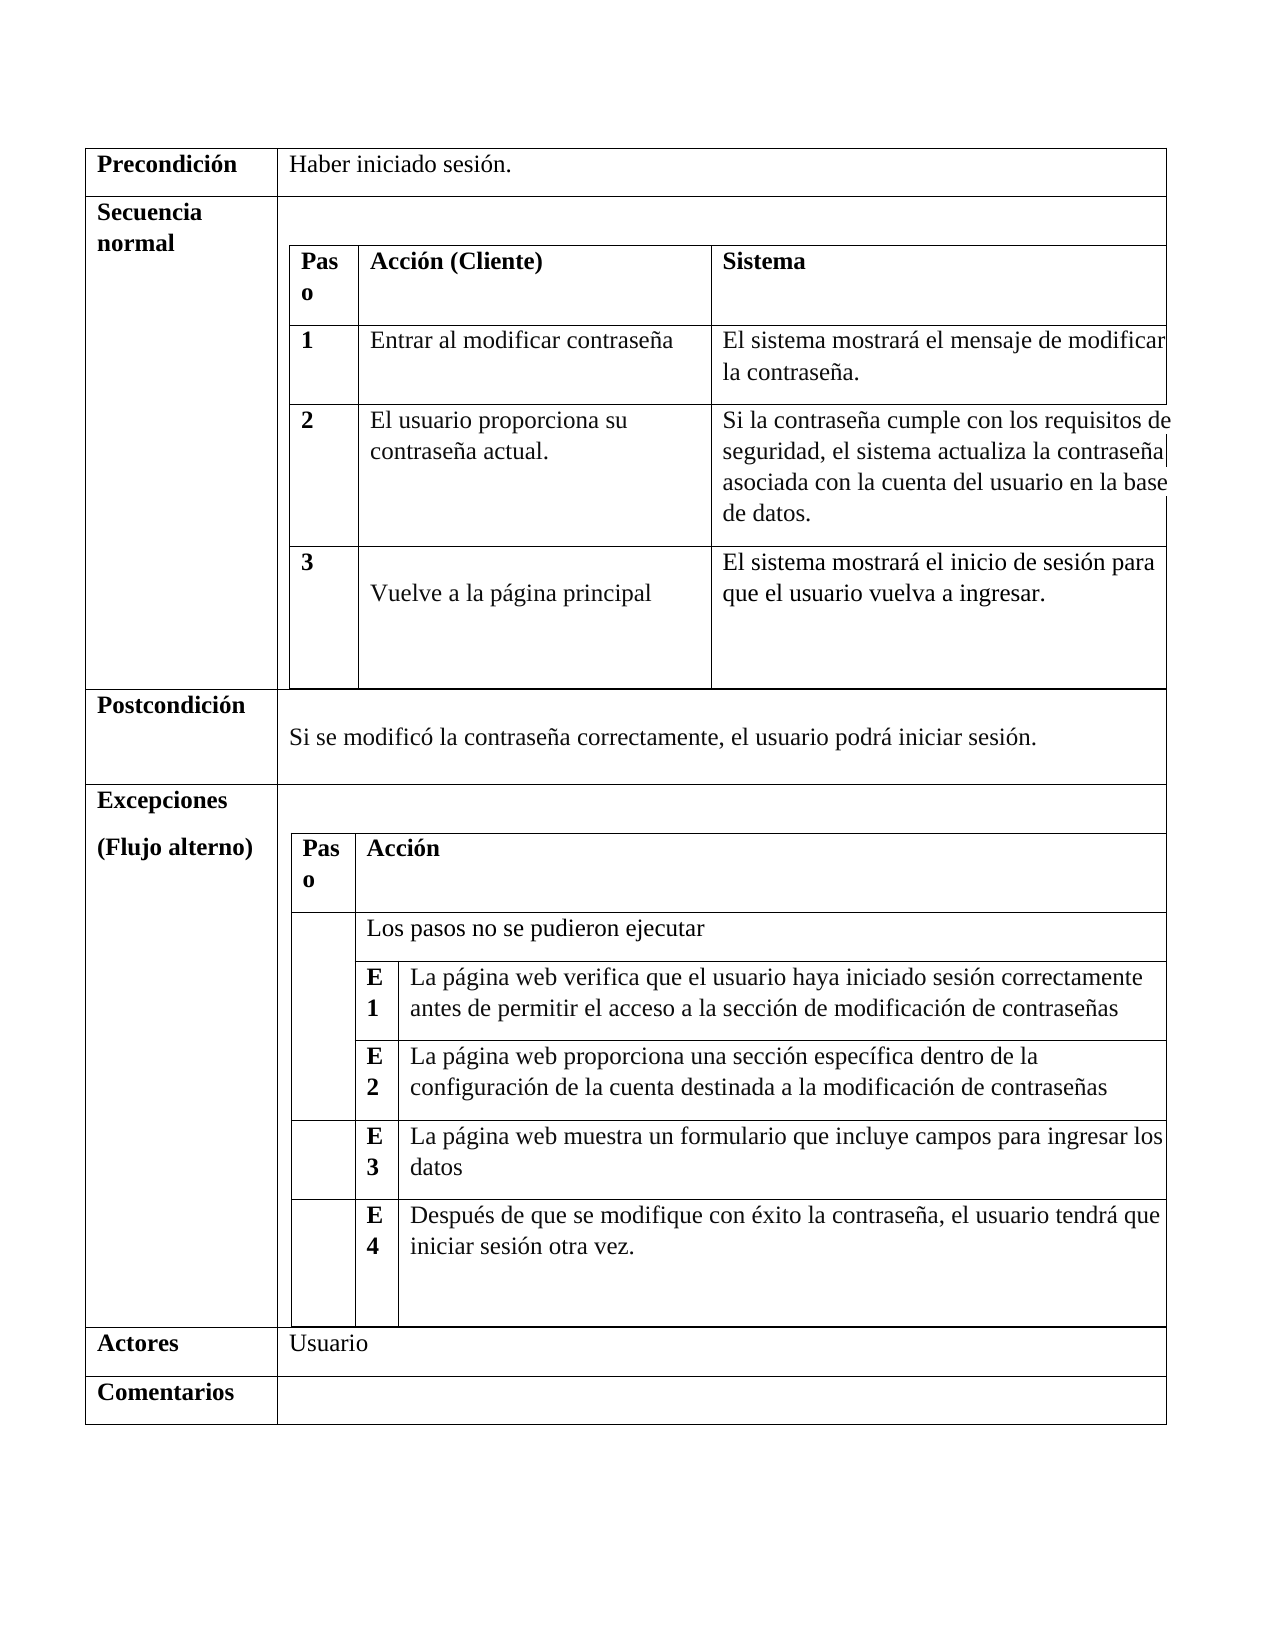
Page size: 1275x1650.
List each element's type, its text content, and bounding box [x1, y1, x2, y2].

table_cell Si se modificó la contraseña correctamente, el usuario podrá iniciar sesión. [278, 690, 1166, 784]
table_cell [278, 1377, 1166, 1424]
table_cell Haber iniciado sesión. [278, 149, 1166, 196]
table_cell Usuario [278, 1328, 1166, 1376]
table_cell Secuencia normal [86, 197, 277, 689]
table_cell Comentarios [86, 1377, 277, 1424]
table_cell Actores [86, 1328, 277, 1376]
table_cell Postcondición [86, 690, 277, 784]
table_cell Precondición [86, 149, 277, 196]
table_cell [278, 197, 1166, 689]
table_cell Excepciones (Flujo alterno) [86, 785, 277, 1327]
table_cell [278, 785, 1166, 1327]
